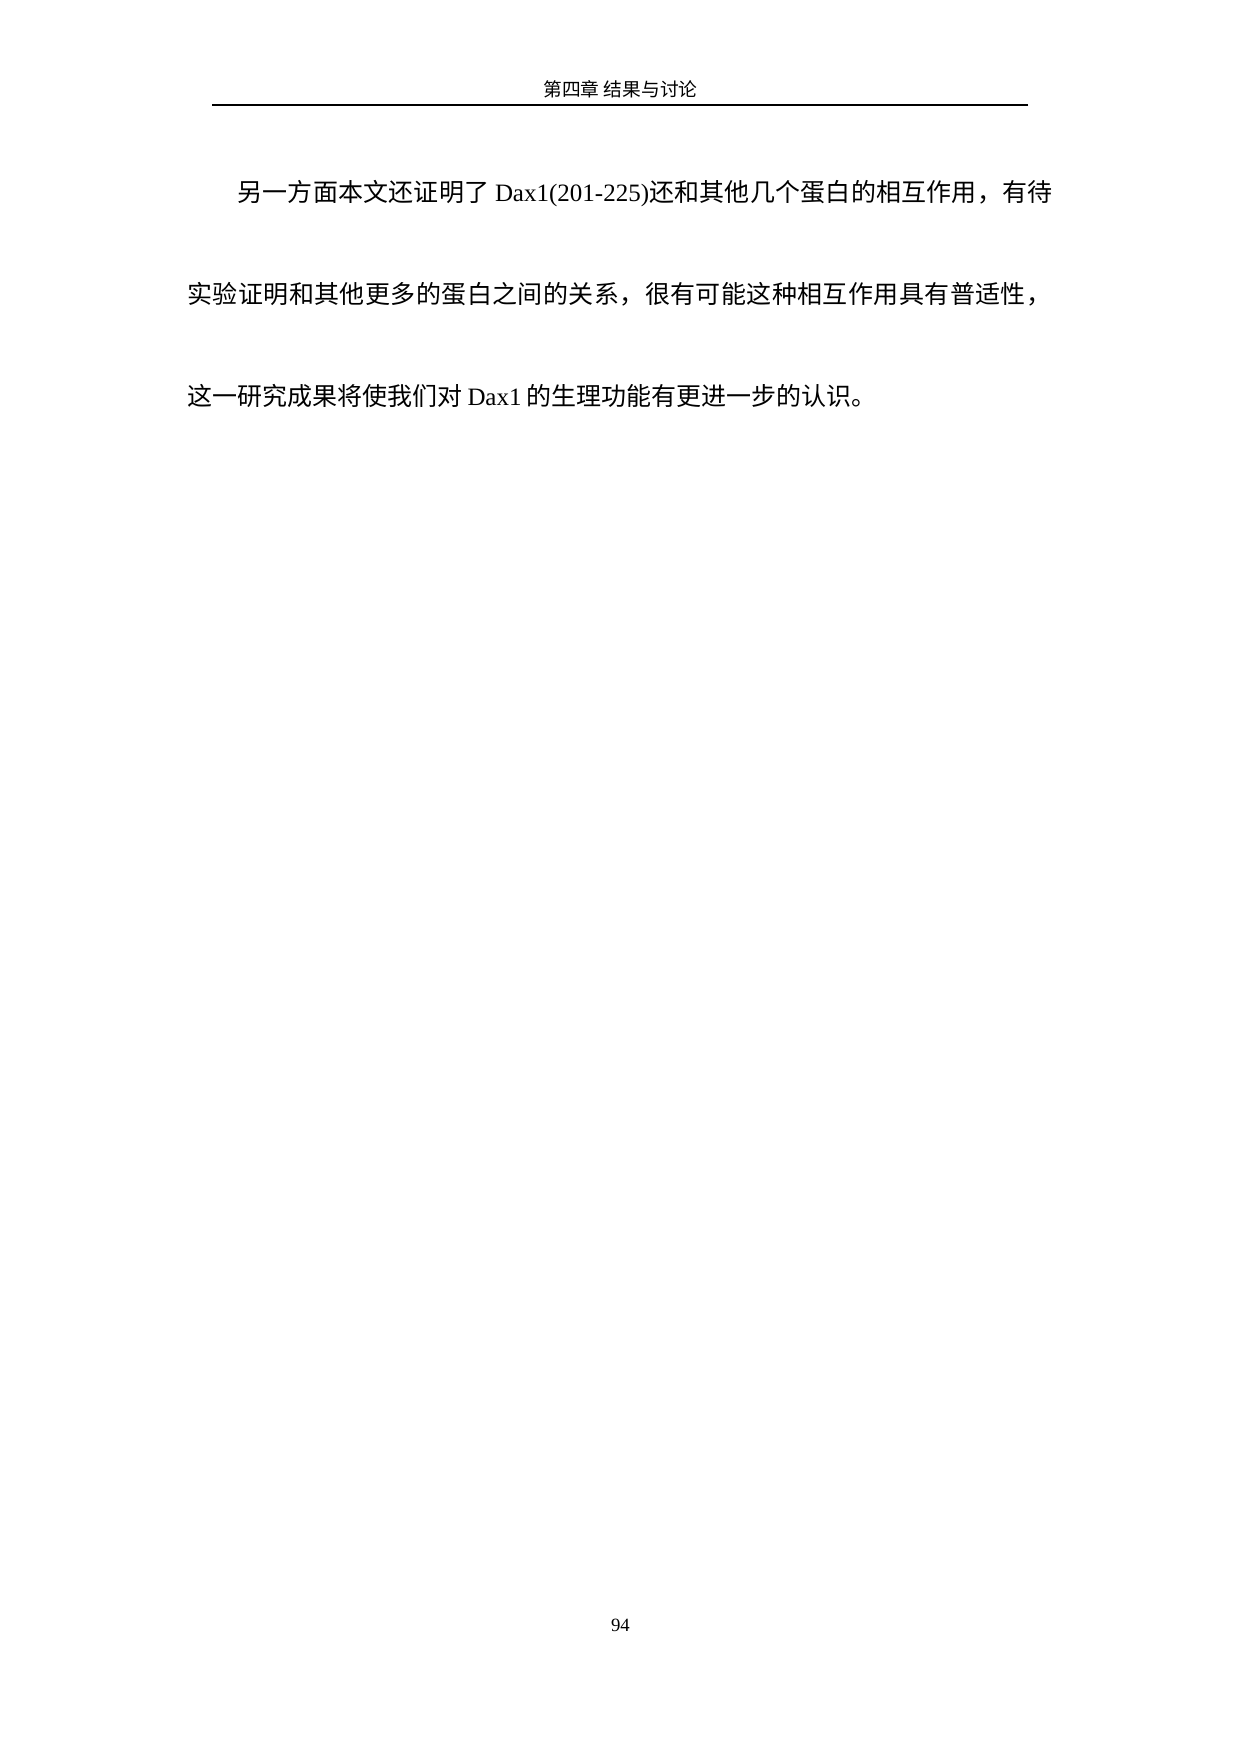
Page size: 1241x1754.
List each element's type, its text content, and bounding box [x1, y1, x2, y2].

text 另一方面本文还证明了Dax1(201-225)还和其他几个蛋白的相互作用，有待实验证明和其他更多的蛋白之间的关系，很有可能这种相互作用具有普适性，这一研究成果将使我们对Dax1的生理功能有更进一步的认识。 [187, 157, 1053, 429]
